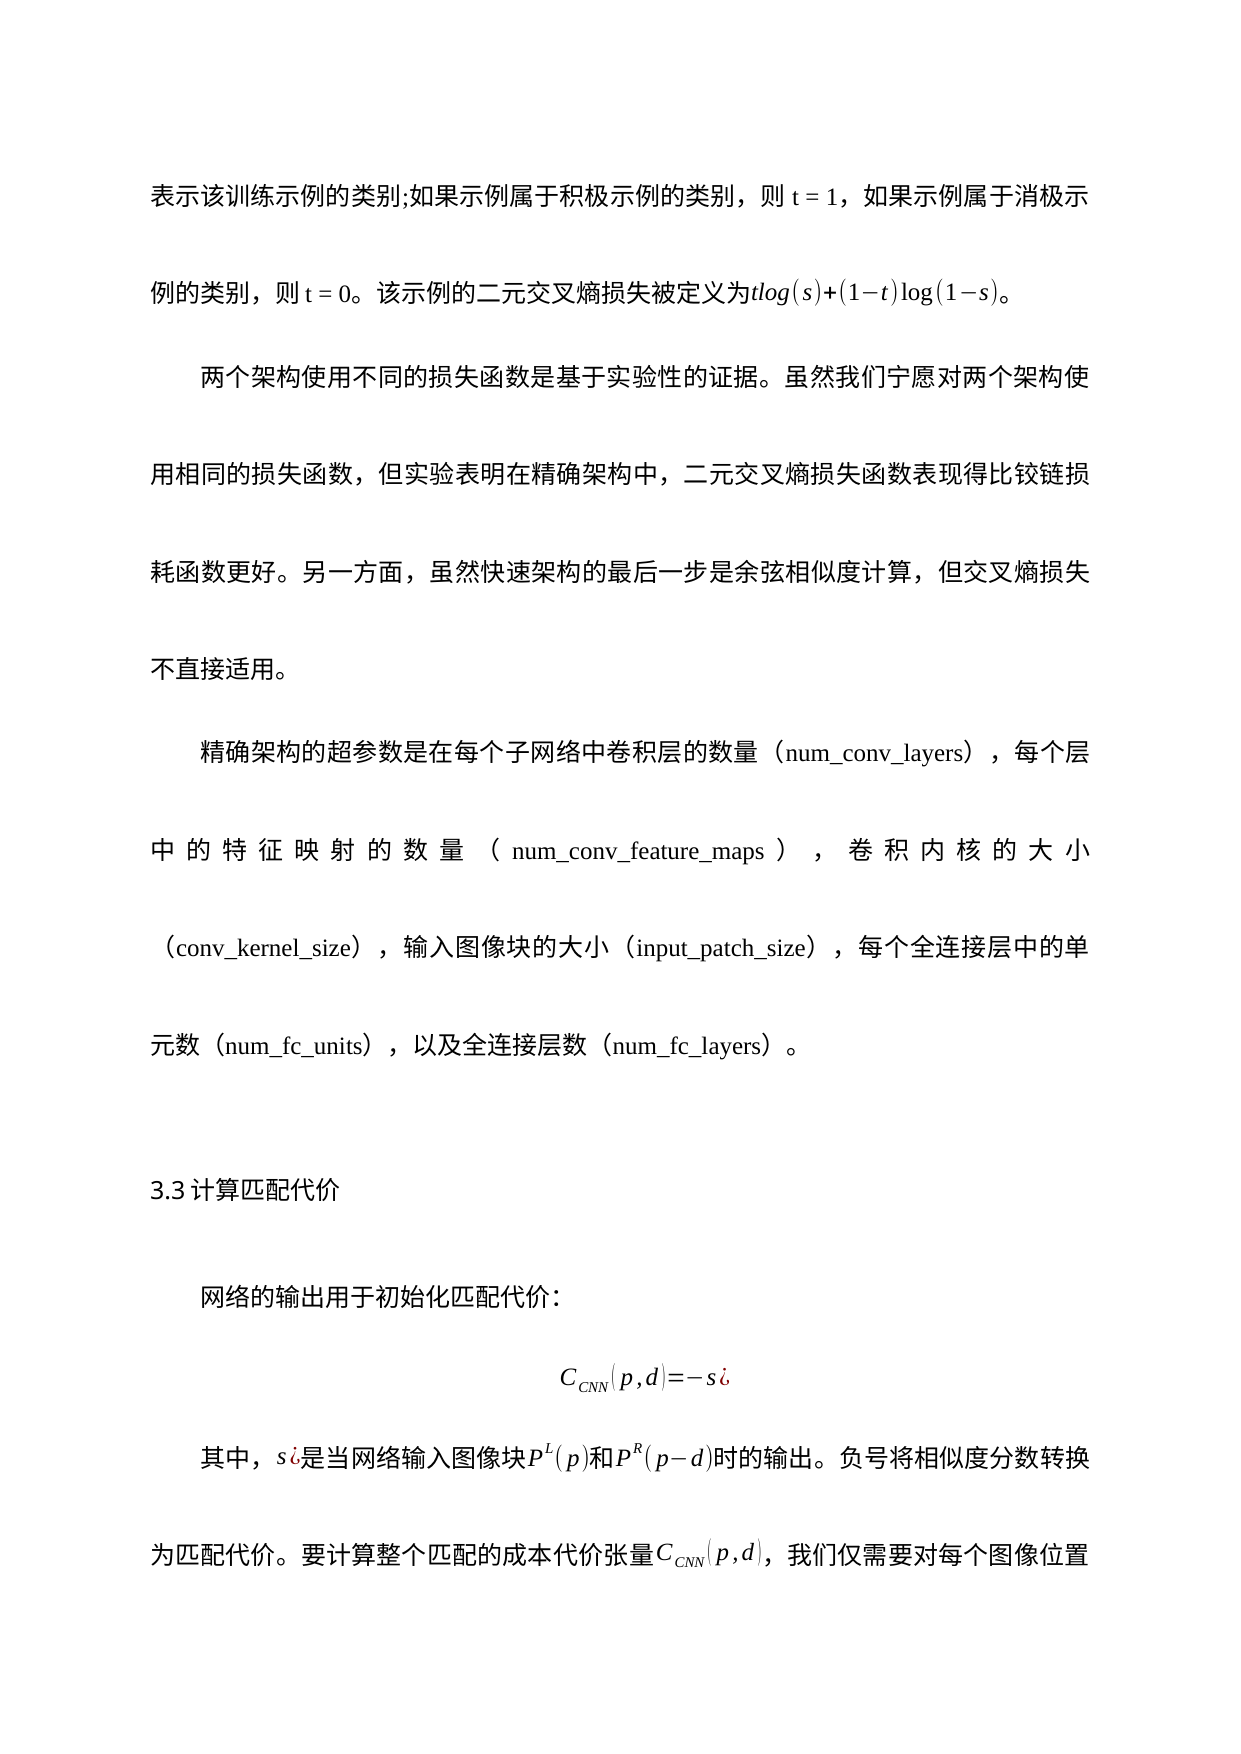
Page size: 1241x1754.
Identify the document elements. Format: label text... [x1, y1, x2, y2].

text 精确架构的超参数是在每个子网络中卷积层的数量（num_conv_layers），每个层中的特征映射的数量（num_conv_feature_maps），卷积内核的大小（conv_kernel_size），输入图像块的大小（input_patch_size），每个全连接层中的单元数（num_fc_units），以及全连接层数（num_fc_layers）。 [150, 718, 1090, 1076]
text 两个架构使用不同的损失函数是基于实验性的证据。虽然我们宁愿对两个架构使用相同的损失函数，但实验表明在精确架构中，二元交叉熵损失函数表现得比铰链损耗函数更好。另一方面，虽然快速架构的最后一步是余弦相似度计算，但交叉熵损失不直接适用。 [150, 343, 1090, 700]
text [150, 1424, 1090, 1586]
text 3.3计算匹配代价 [150, 1156, 1090, 1221]
text 网络的输出用于初始化匹配代价： [150, 1263, 1090, 1328]
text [150, 162, 1090, 324]
